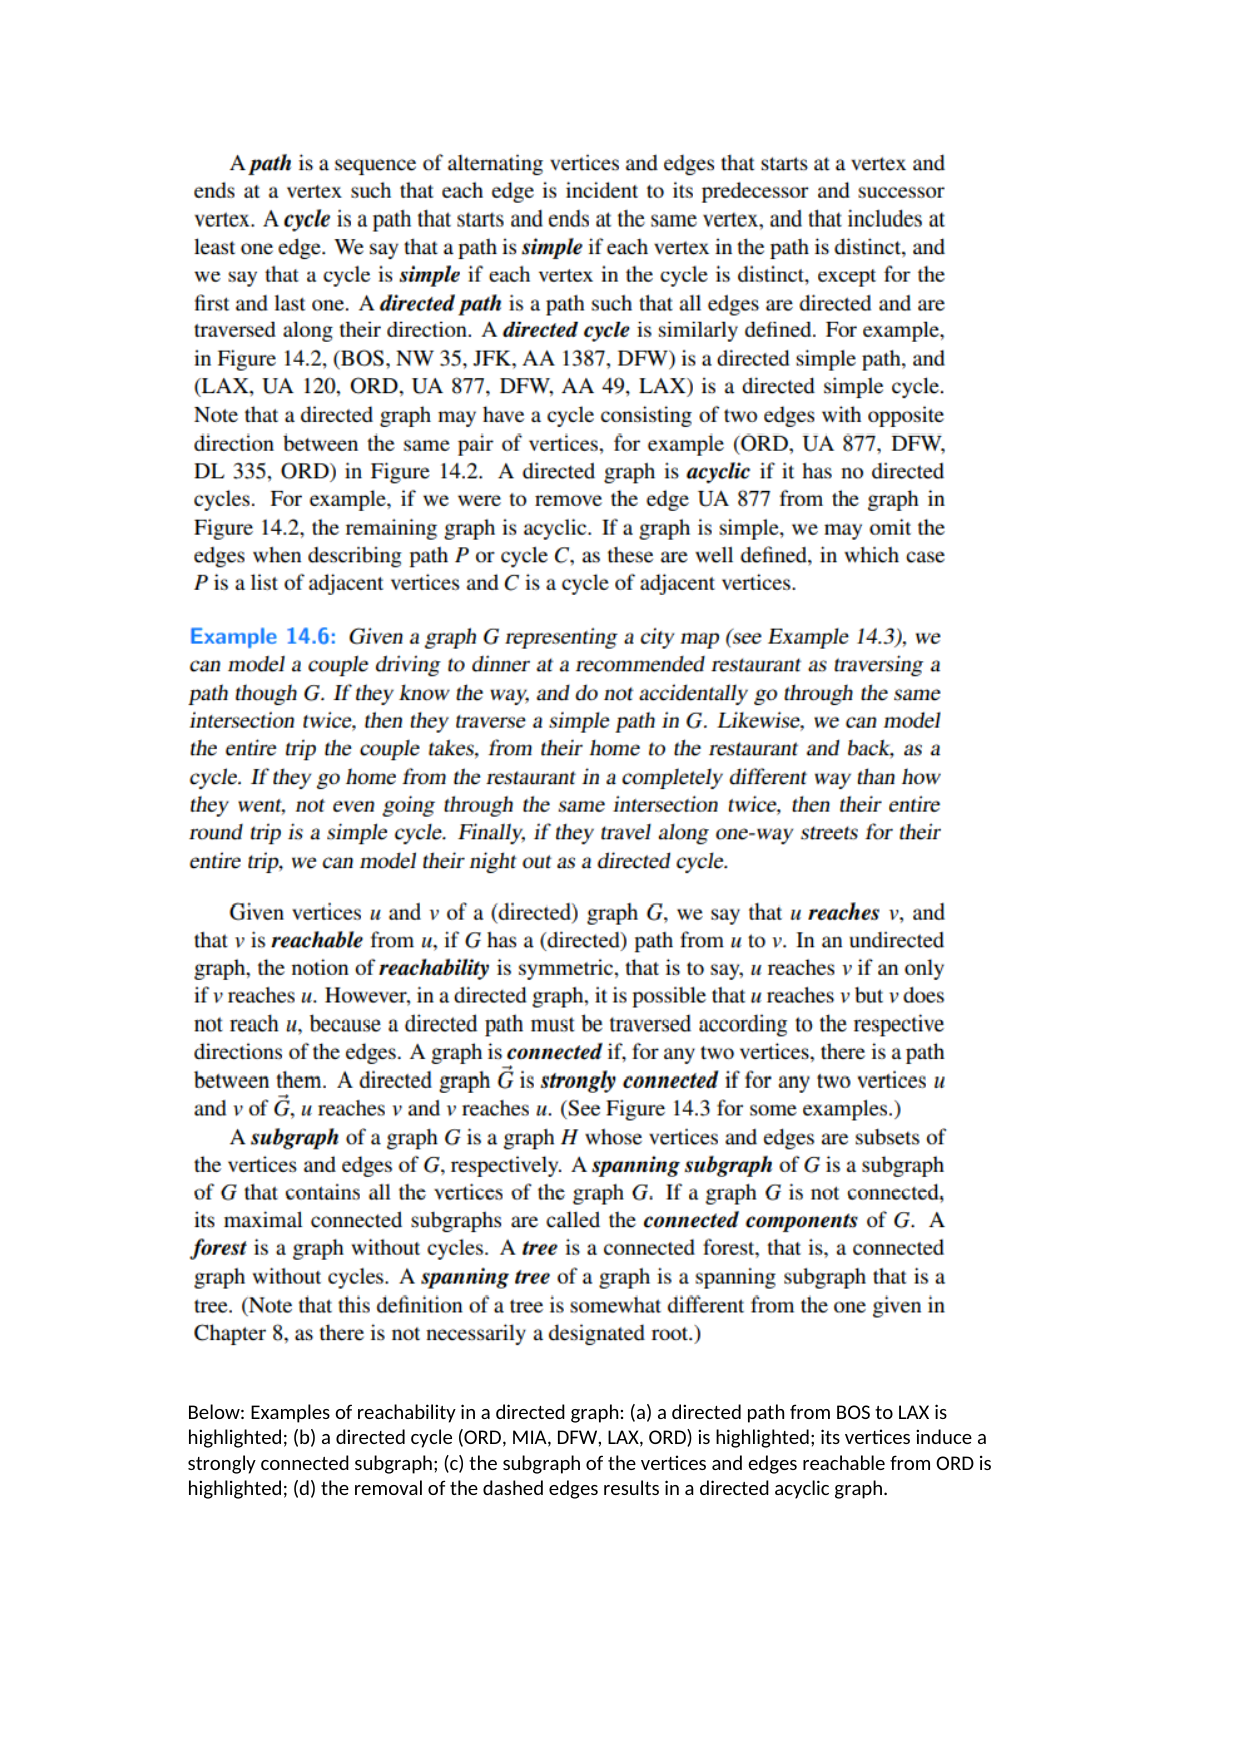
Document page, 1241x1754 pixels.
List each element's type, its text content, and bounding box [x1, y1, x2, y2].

picture [187, 625, 942, 877]
picture [187, 902, 951, 1349]
picture [187, 150, 951, 600]
text Below: Examples of reachability in a directed graph: (a) a directed path from BOS to LAX is highlighted; (b) a directed cycle (ORD, MIA, DFW, LAX, ORD) is highlighted; its vertices induce a strongly connected subgraph; (c) the subgraph of the vertices and edges reachable from ORD is highlighted; (d) the removal of the dashed edges results in a directed acyclic graph. [187, 1399, 1053, 1501]
